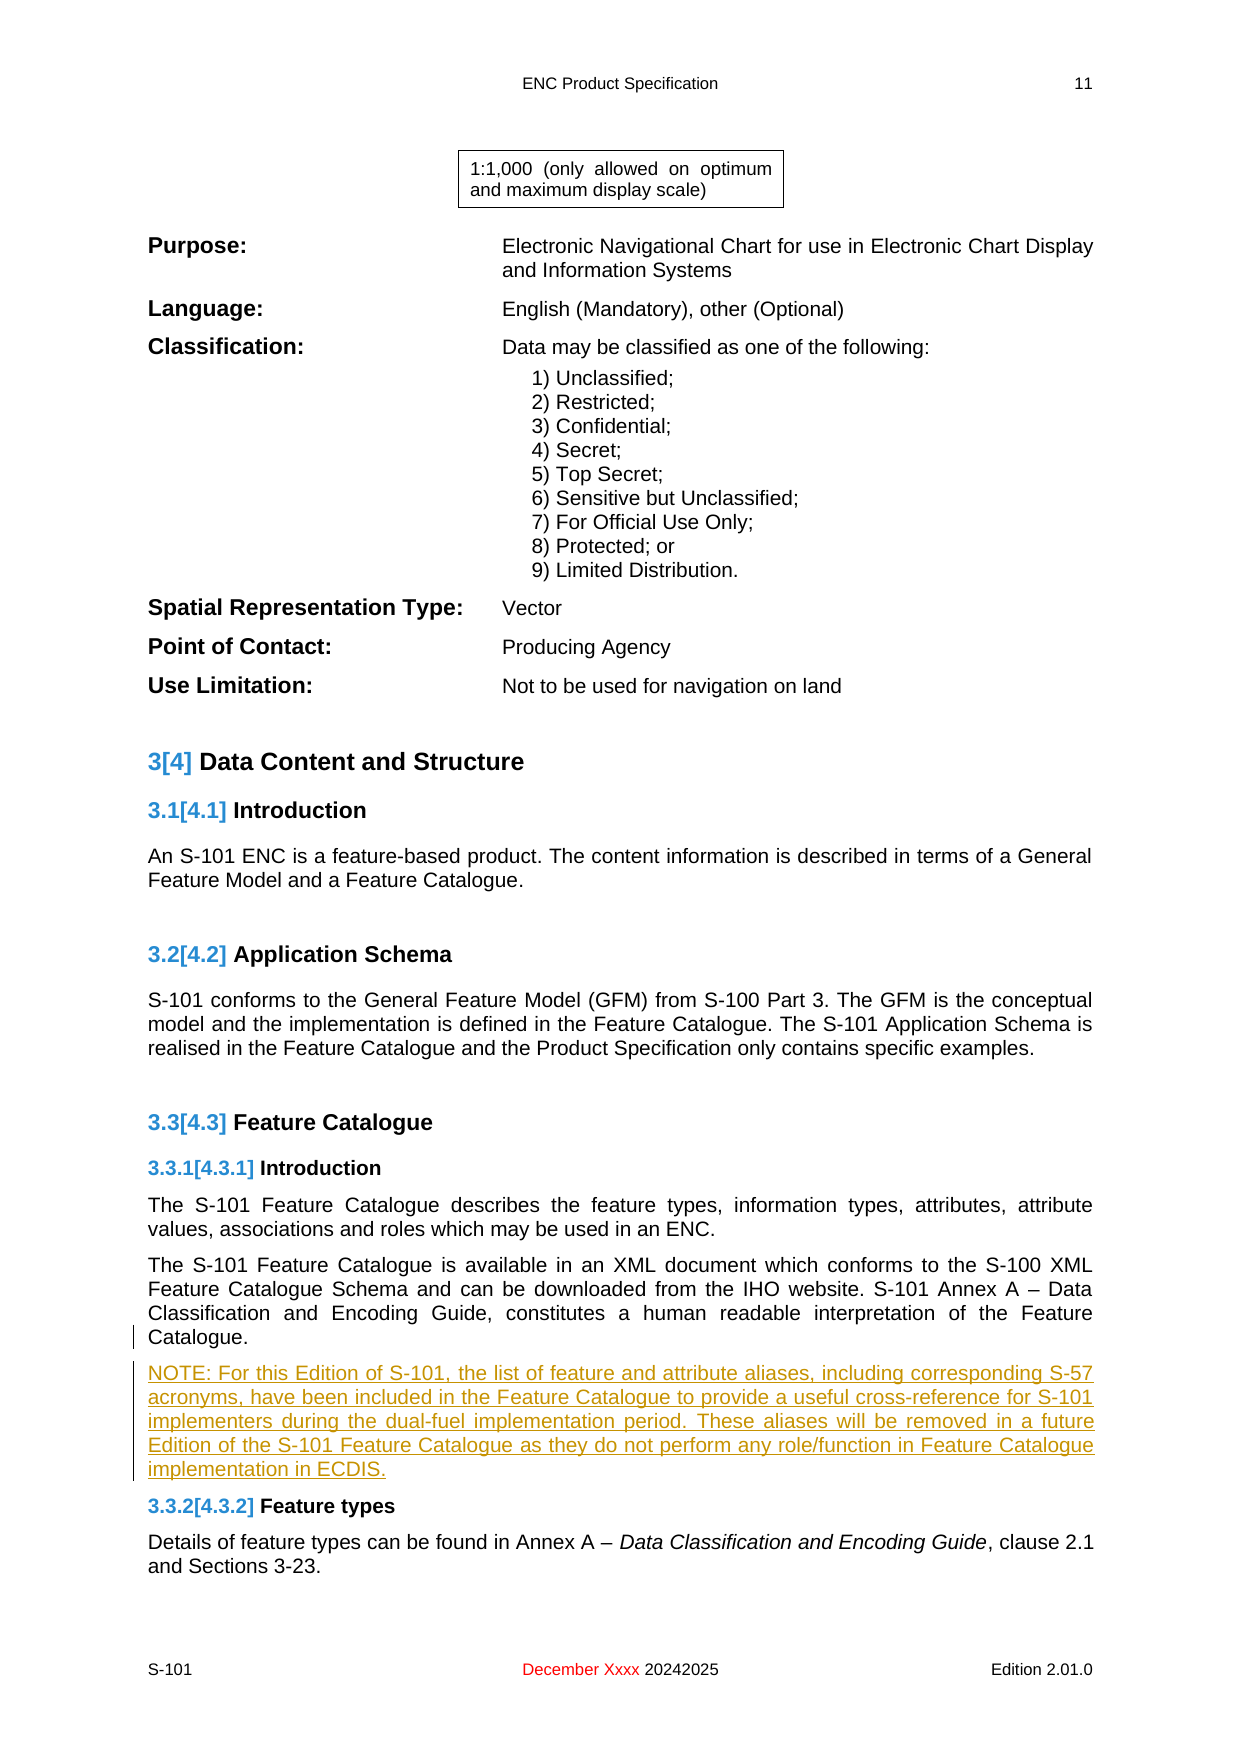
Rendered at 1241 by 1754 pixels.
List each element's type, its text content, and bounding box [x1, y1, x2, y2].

text 8) Protected; or [531, 534, 1094, 558]
text Purpose: Electronic Navigational Chart for use in Electronic Chart Display and Information Systems [148, 232, 1094, 282]
subtitle Feature types [148, 1493, 1094, 1517]
subtitle Introduction [148, 797, 1094, 823]
text 3) Confidential; [531, 414, 1094, 438]
text Language: English (Mandatory), other (Optional) [148, 294, 1094, 321]
text 2) Restricted; [531, 390, 1094, 414]
text 4) Secret; [531, 438, 1094, 462]
text 1) Unclassified; [531, 366, 1094, 390]
text 5) Top Secret; [531, 462, 1094, 486]
text 9) Limited Distribution. [531, 558, 1094, 582]
text 7) For Official Use Only; [531, 510, 1094, 534]
text Spatial Representation Type: Vector [148, 594, 1094, 620]
subtitle Feature Catalogue [148, 1109, 1094, 1135]
text Classification: Data may be classified as one of the following: [148, 333, 1094, 360]
subtitle Introduction [148, 1156, 1094, 1180]
subtitle Data Content and Structure [148, 747, 1094, 776]
text S-101 conforms to the General Feature Model (GFM) from S-100 Part 3. The GFM is the conceptual model and the implementation is defined in the Feature Catalogue. The S-101 Application Schema is realised in the Feature Catalogue and the Product Specification only contains specific examples. [148, 988, 1094, 1060]
text Point of Contact: Producing Agency [148, 633, 1094, 659]
text Details of feature types can be found in Annex A – Data Classification and Encoding Guide, clause 2.1 and Sections 3-23. [148, 1530, 1094, 1578]
subtitle Application Schema [148, 941, 1094, 967]
text Use Limitation: Not to be used for navigation on land [148, 672, 1094, 698]
text 6) Sensitive but Unclassified; [531, 486, 1094, 510]
text An S-101 ENC is a feature-based product. The content information is described in terms of a General Feature Model and a Feature Catalogue. [148, 844, 1094, 892]
text The S-101 Feature Catalogue describes the feature types, information types, attributes, attribute values, associations and roles which may be used in an ENC. [148, 1192, 1094, 1240]
table_cell 1:1,000 (only allowed on optimum and maximum display scale) [459, 151, 783, 207]
text The S-101 Feature Catalogue is available in an XML document which conforms to the S-100 XML Feature Catalogue Schema and can be downloaded from the IHO website. S-101 Annex A – Data Classification and Encoding Guide, constitutes a human readable interpretation of the Feature Catalogue. [148, 1253, 1094, 1349]
